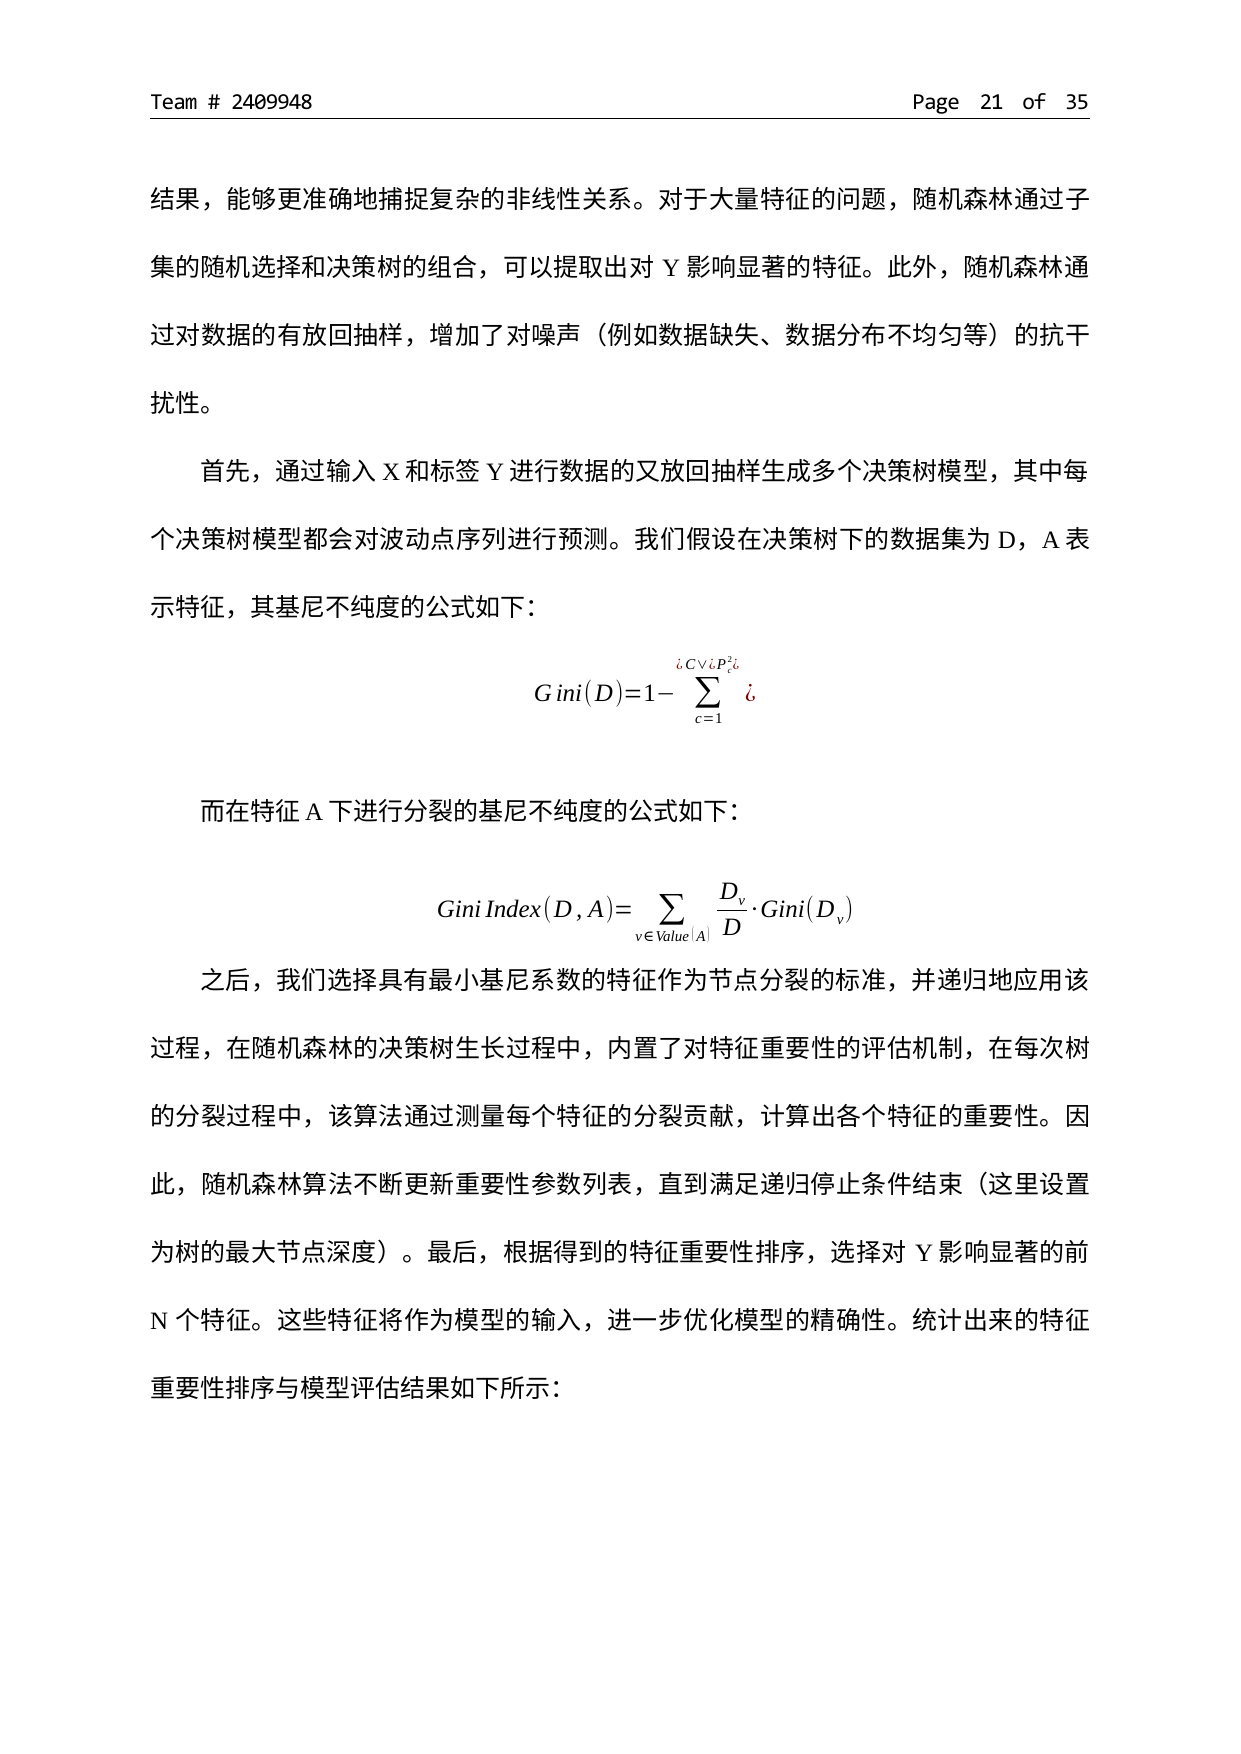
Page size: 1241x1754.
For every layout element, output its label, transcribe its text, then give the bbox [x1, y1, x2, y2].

text 之后，我们选择具有最小基尼系数的特征作为节点分裂的标准，并递归地应用该过程，在随机森林的决策树生长过程中，内置了对特征重要性的评估机制，在每次树的分裂过程中，该算法通过测量每个特征的分裂贡献，计算出各个特征的重要性。因此，随机森林算法不断更新重要性参数列表，直到满足递归停止条件结束（这里设置为树的最大节点深度）。最后，根据得到的特征重要性排序，选择对 Y 影响显著的前 N 个特征。这些特征将作为模型的输入，进一步优化模型的精确性。统计出来的特征重要性排序与模型评估结果如下所示： [150, 945, 1090, 1420]
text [150, 164, 1090, 436]
text 而在特征A下进行分裂的基尼不纯度的公式如下： [150, 775, 1090, 843]
text 首先，通过输入X和标签Y进行数据的又放回抽样生成多个决策树模型，其中每个决策树模型都会对波动点序列进行预测。我们假设在决策树下的数据集为D，A表示特征，其基尼不纯度的公式如下： [150, 436, 1090, 639]
